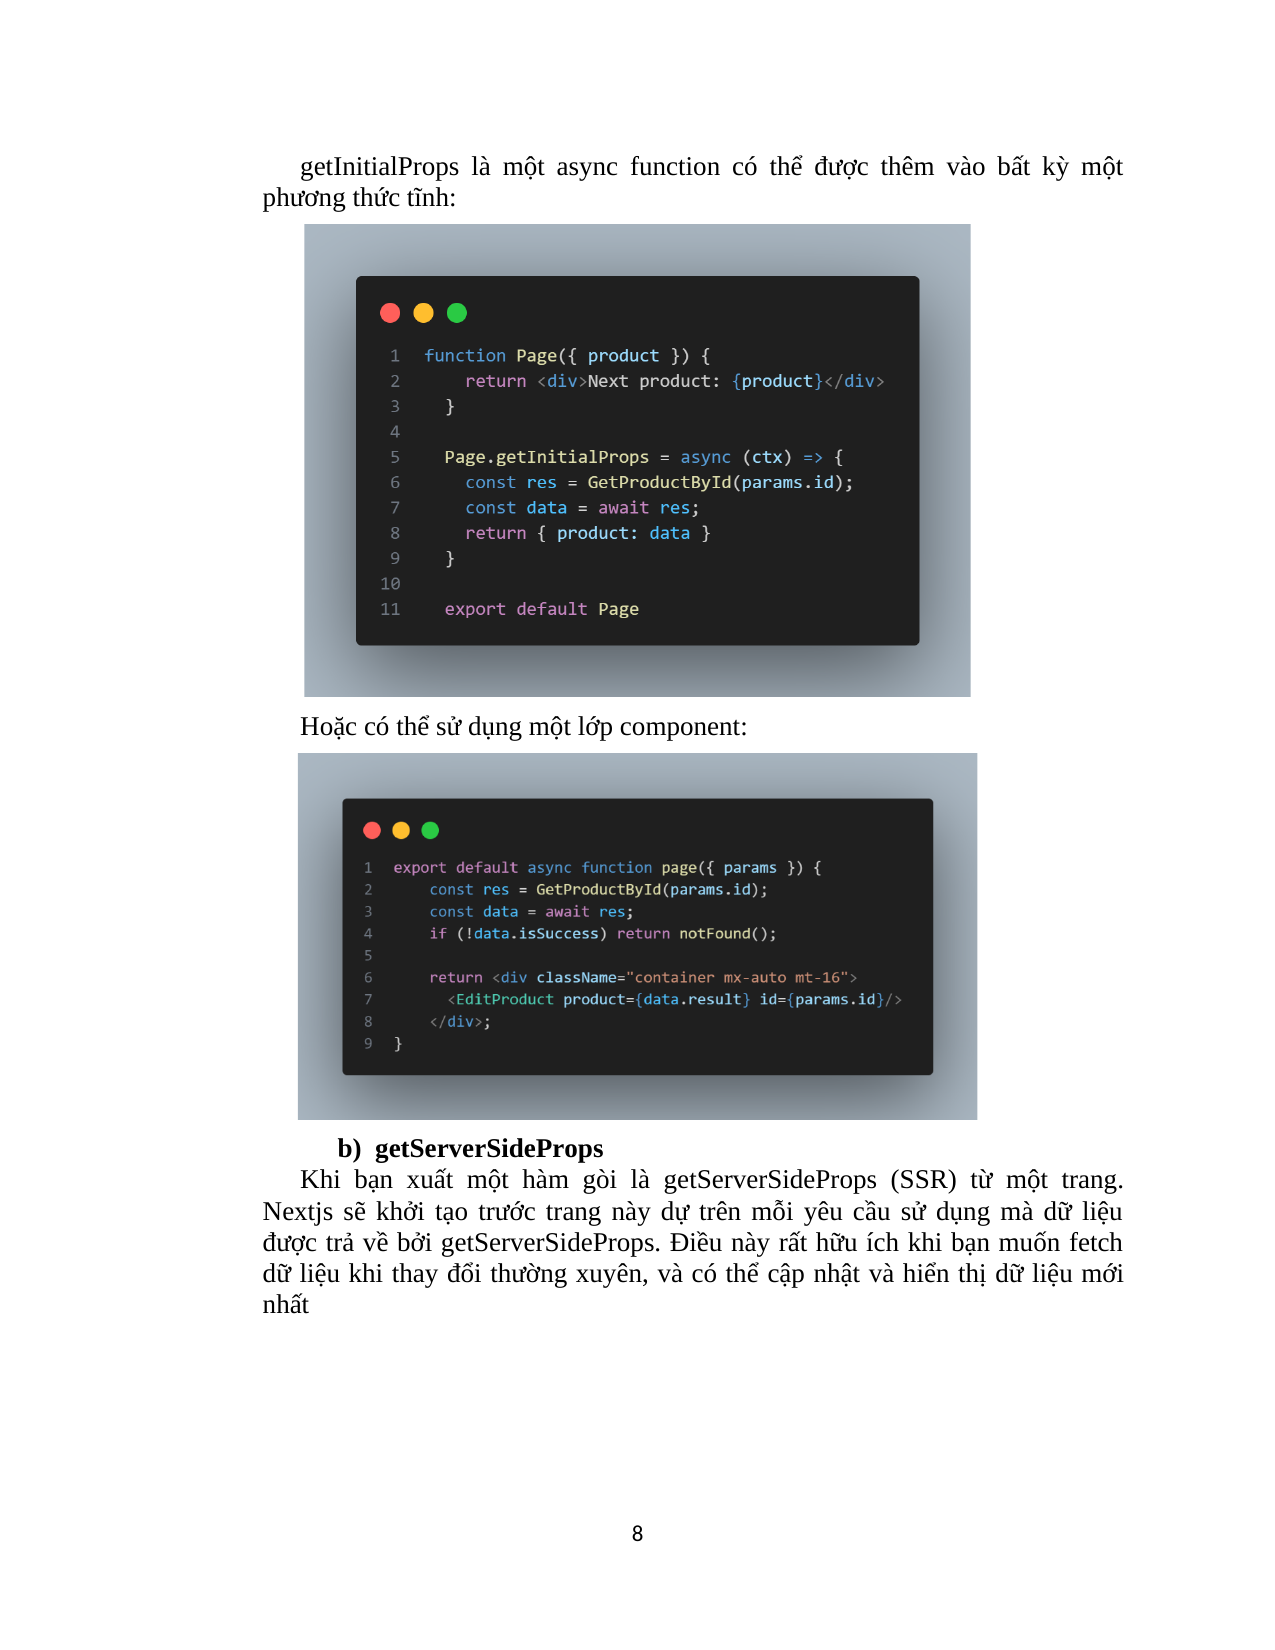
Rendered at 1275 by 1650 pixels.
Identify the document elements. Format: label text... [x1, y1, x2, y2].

list getServerSideProps [337, 1132, 1125, 1163]
picture [304, 224, 971, 697]
picture [297, 753, 978, 1120]
list Khi bạn xuất một hàm gòi là getServerSideProps (SSR) từ một trang. Nextjs sẽ khởi tạo trước trang này dự trên mỗi yêu cầu sử dụng mà dữ liệu được trả về bởi getServerSideProps. Điều này rất hữu ích khi bạn muốn fetch dữ liệu khi thay đổi thường xuyên, và có thể cập nhật và hiển thị dữ liệu mới nhất [262, 1163, 1125, 1319]
list getInitialProps là một async function có thể được thêm vào bất kỳ một phương thức tĩnh: [262, 150, 1125, 212]
list Hoặc có thể sử dụng một lớp component: [262, 709, 1125, 741]
